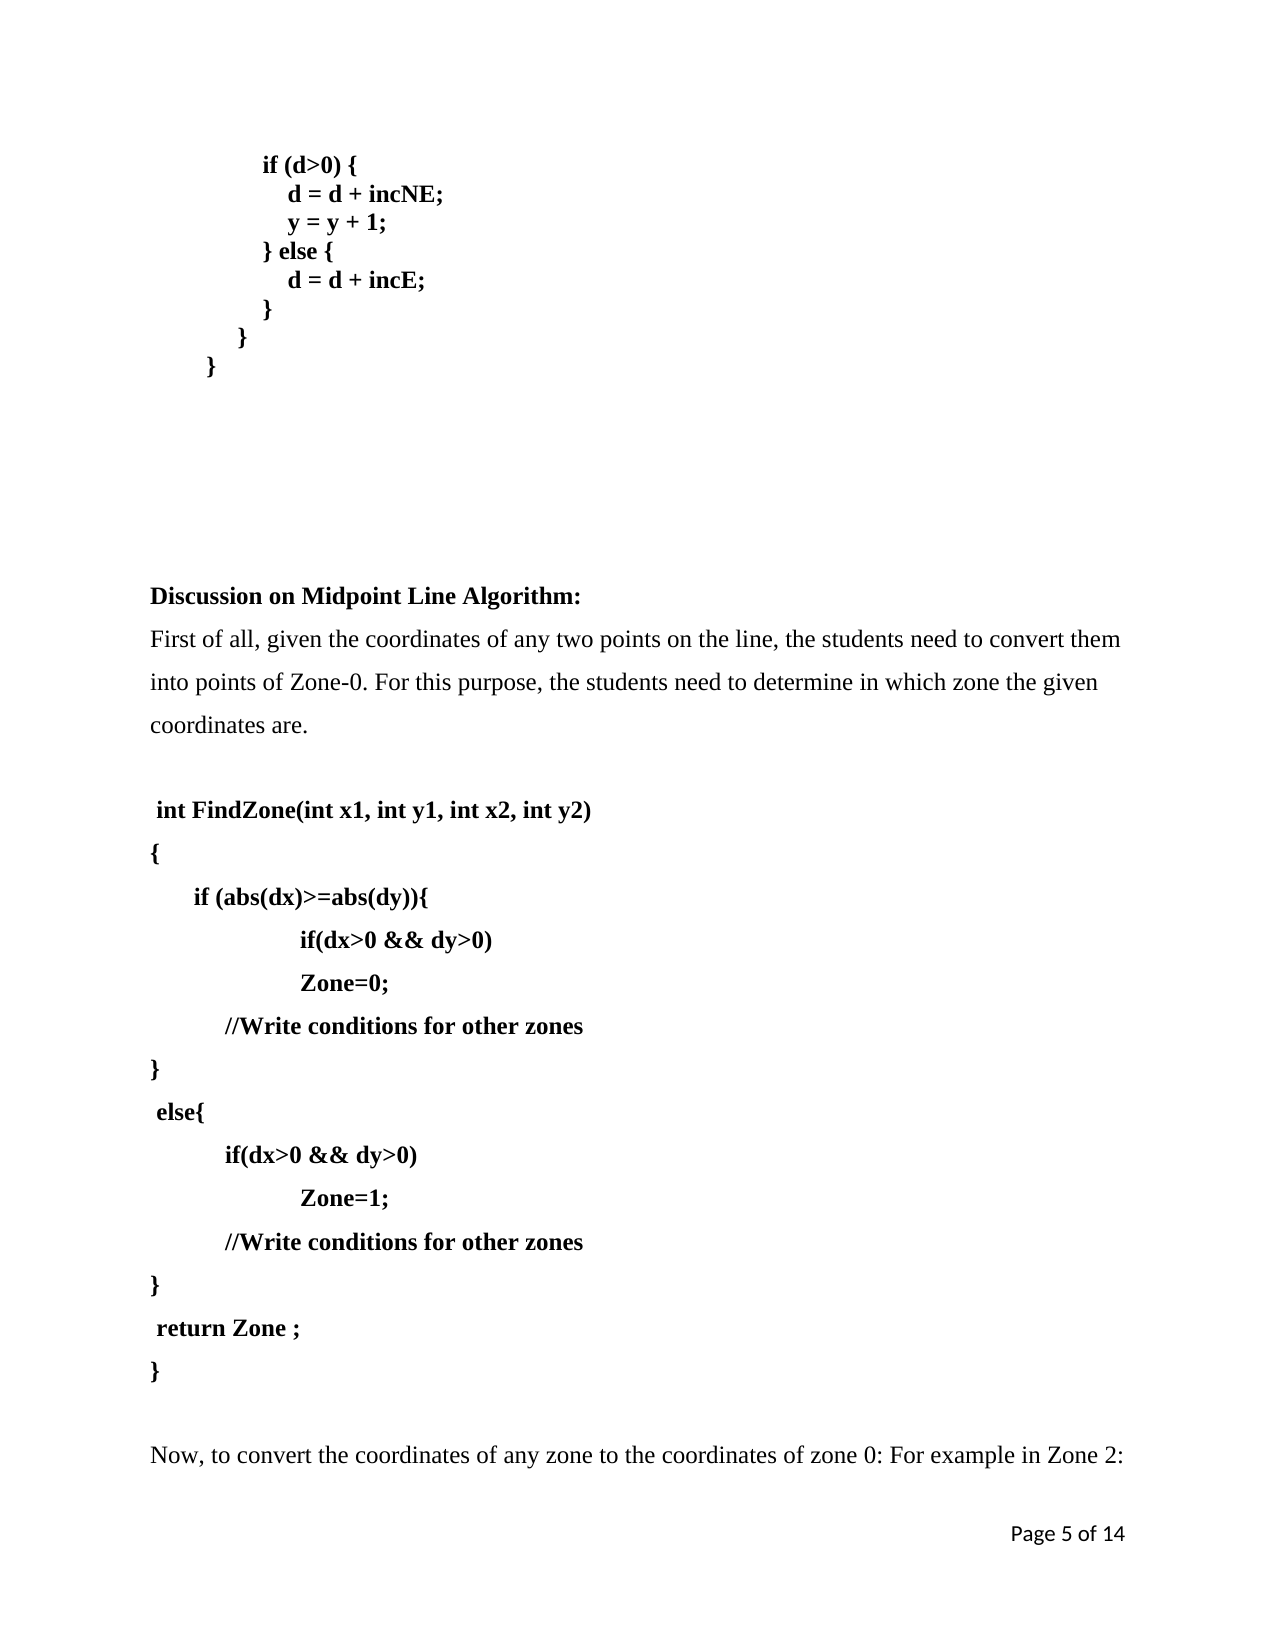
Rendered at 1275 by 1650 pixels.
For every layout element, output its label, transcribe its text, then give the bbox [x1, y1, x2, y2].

text } [206, 322, 1125, 351]
text int FindZone(int x1, int y1, int x2, int y2) [150, 795, 1125, 824]
text return Zone ; [150, 1313, 1125, 1342]
text //Write conditions for other zones [150, 1227, 1125, 1255]
text } [150, 1054, 1125, 1083]
text } [206, 351, 1125, 380]
text coordinates are. [150, 711, 1125, 781]
text if (abs(dx)>=abs(dy)){ if(dx>0 && dy>0) [150, 882, 1125, 953]
text } [150, 1270, 1125, 1298]
text if (d>0) { [206, 150, 1125, 179]
text Now, to convert the coordinates of any zone to the coordinates of zone 0: For example in Zone 2: [150, 1441, 1125, 1469]
text d = d + incE; [206, 265, 1125, 294]
text y = y + 1; [206, 207, 1125, 236]
text { [150, 838, 1125, 867]
text } [206, 294, 1125, 322]
text else{ [150, 1097, 1125, 1126]
text } [150, 1356, 1125, 1427]
text if(dx>0 && dy>0) [150, 1140, 1125, 1169]
text d = d + incNE; [206, 179, 1125, 207]
text Discussion on Midpoint Line Algorithm: [150, 581, 1125, 610]
text into points of Zone-0. For this purpose, the students need to determine in which zone the given [150, 667, 1125, 696]
text First of all, given the coordinates of any two points on the line, the students need to convert them [150, 624, 1125, 653]
text Zone=1; [150, 1183, 1125, 1212]
text Zone=0; [150, 968, 1125, 997]
text } else { [206, 236, 1125, 265]
text //Write conditions for other zones [150, 1011, 1125, 1040]
